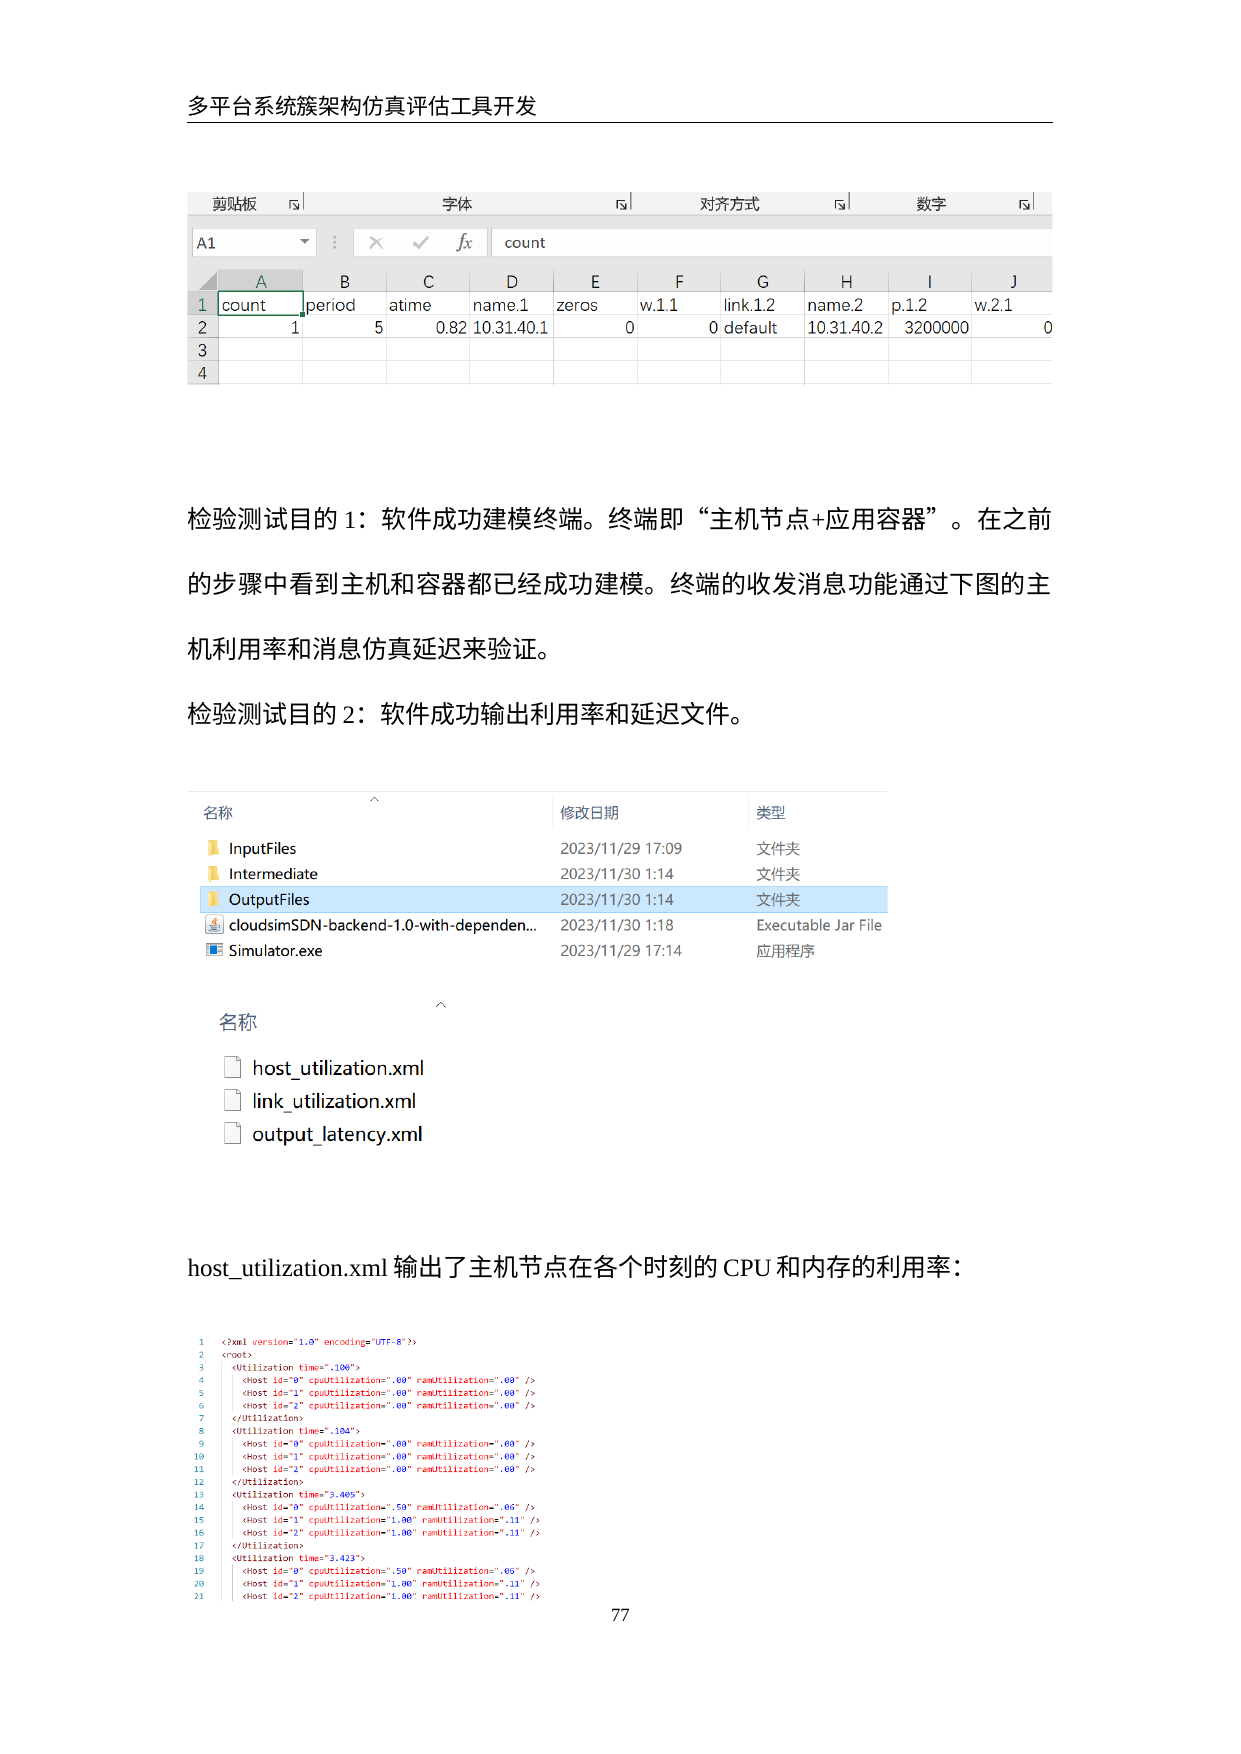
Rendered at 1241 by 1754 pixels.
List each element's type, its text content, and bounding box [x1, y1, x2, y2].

picture [187, 1334, 700, 1601]
picture [187, 787, 888, 974]
picture [187, 192, 1053, 385]
text host_utilization.xml输出了主机节点在各个时刻的CPU和内存的利用率： [187, 1233, 1053, 1298]
text 检验测试目的2：软件成功输出利用率和延迟文件。 [187, 680, 1053, 745]
text 检验测试目的1：软件成功建模终端。终端即“主机节点+应用容器”。在之前的步骤中看到主机和容器都已经成功建模。终端的收发消息功能通过下图的主机利用率和消息仿真延迟来验证。 [187, 485, 1053, 680]
picture [192, 1000, 579, 1164]
